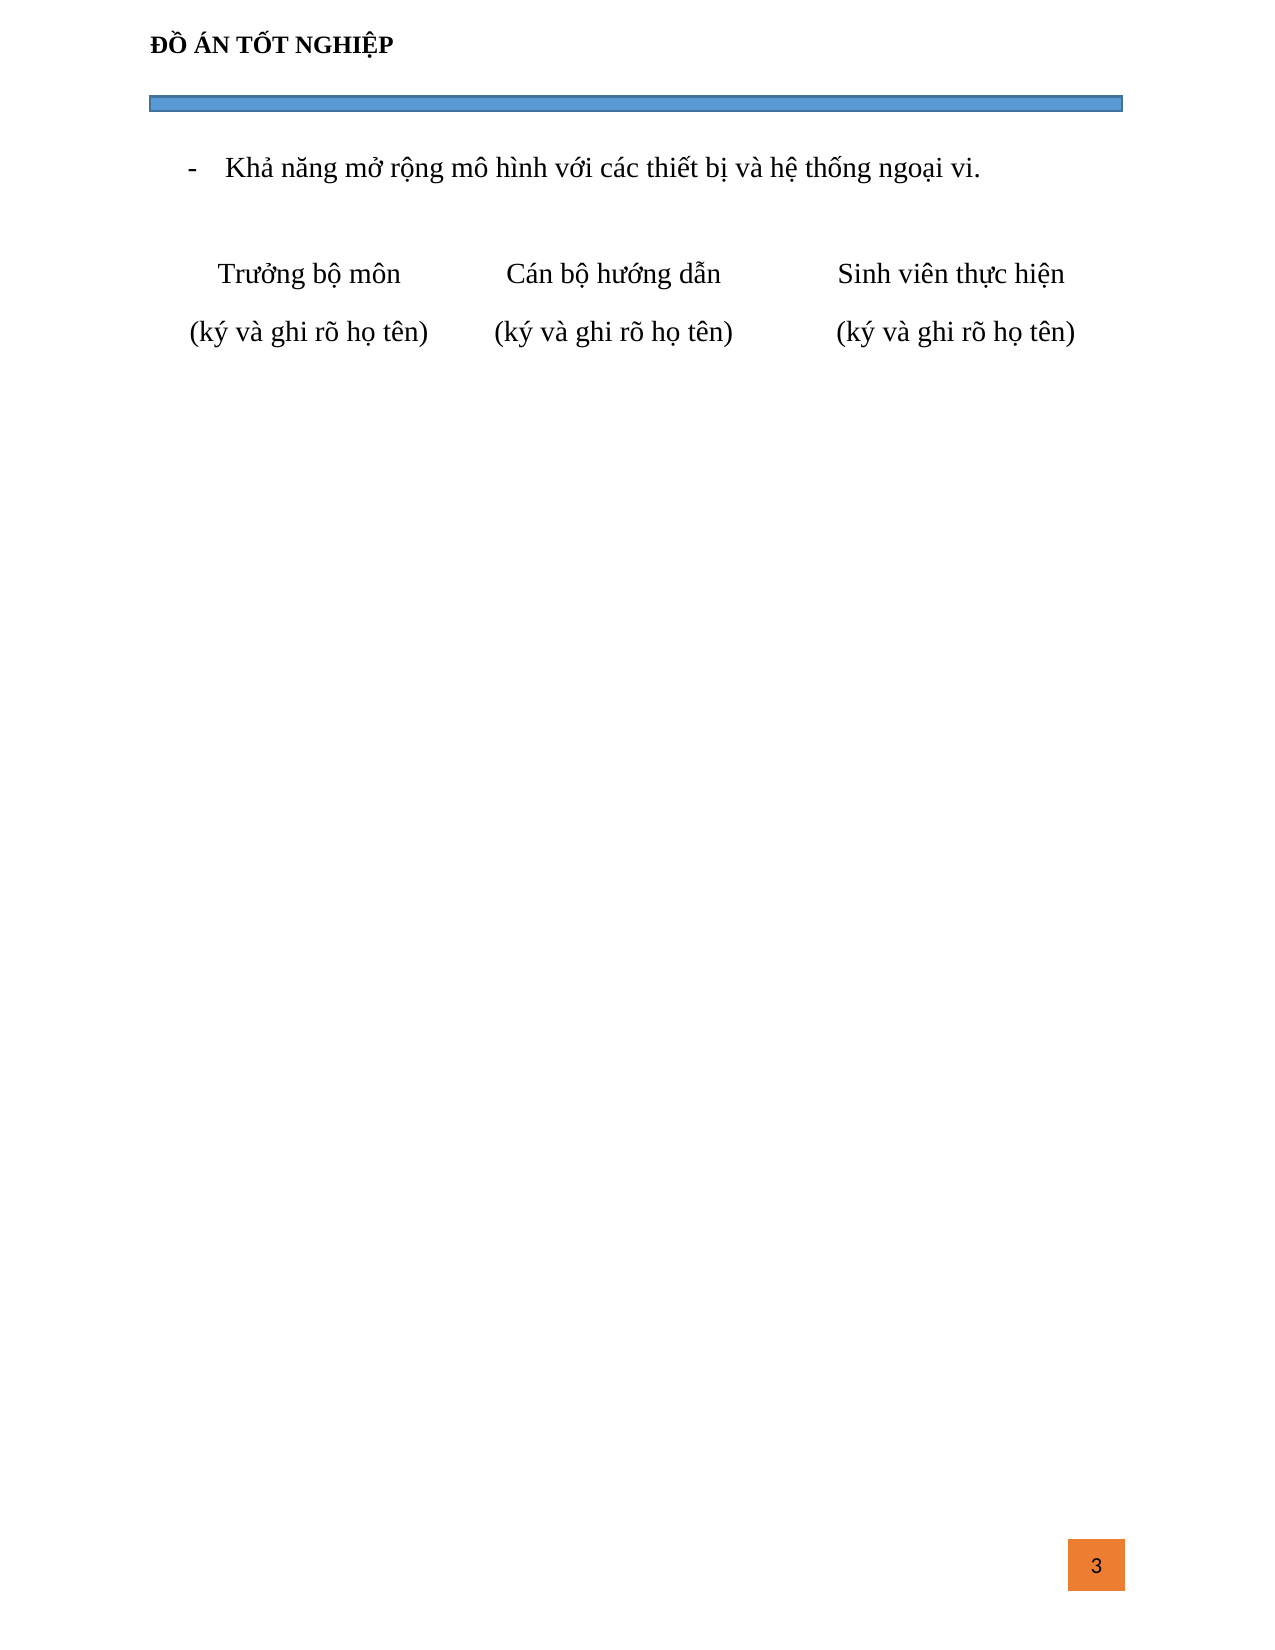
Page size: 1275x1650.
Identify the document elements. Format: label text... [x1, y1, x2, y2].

table_header Sinh viên thực hiện (ký và ghi rõ họ tên) [788, 194, 1134, 406]
table_header Cán bộ hướng dẫn (ký và ghi rõ họ tên) [459, 194, 787, 406]
text - Khả năng mở rộng mô hình với các thiết bị và hệ thống ngoại vi. [150, 150, 1116, 183]
table_header Trưởng bộ môn (ký và ghi rõ họ tên) [141, 194, 459, 406]
